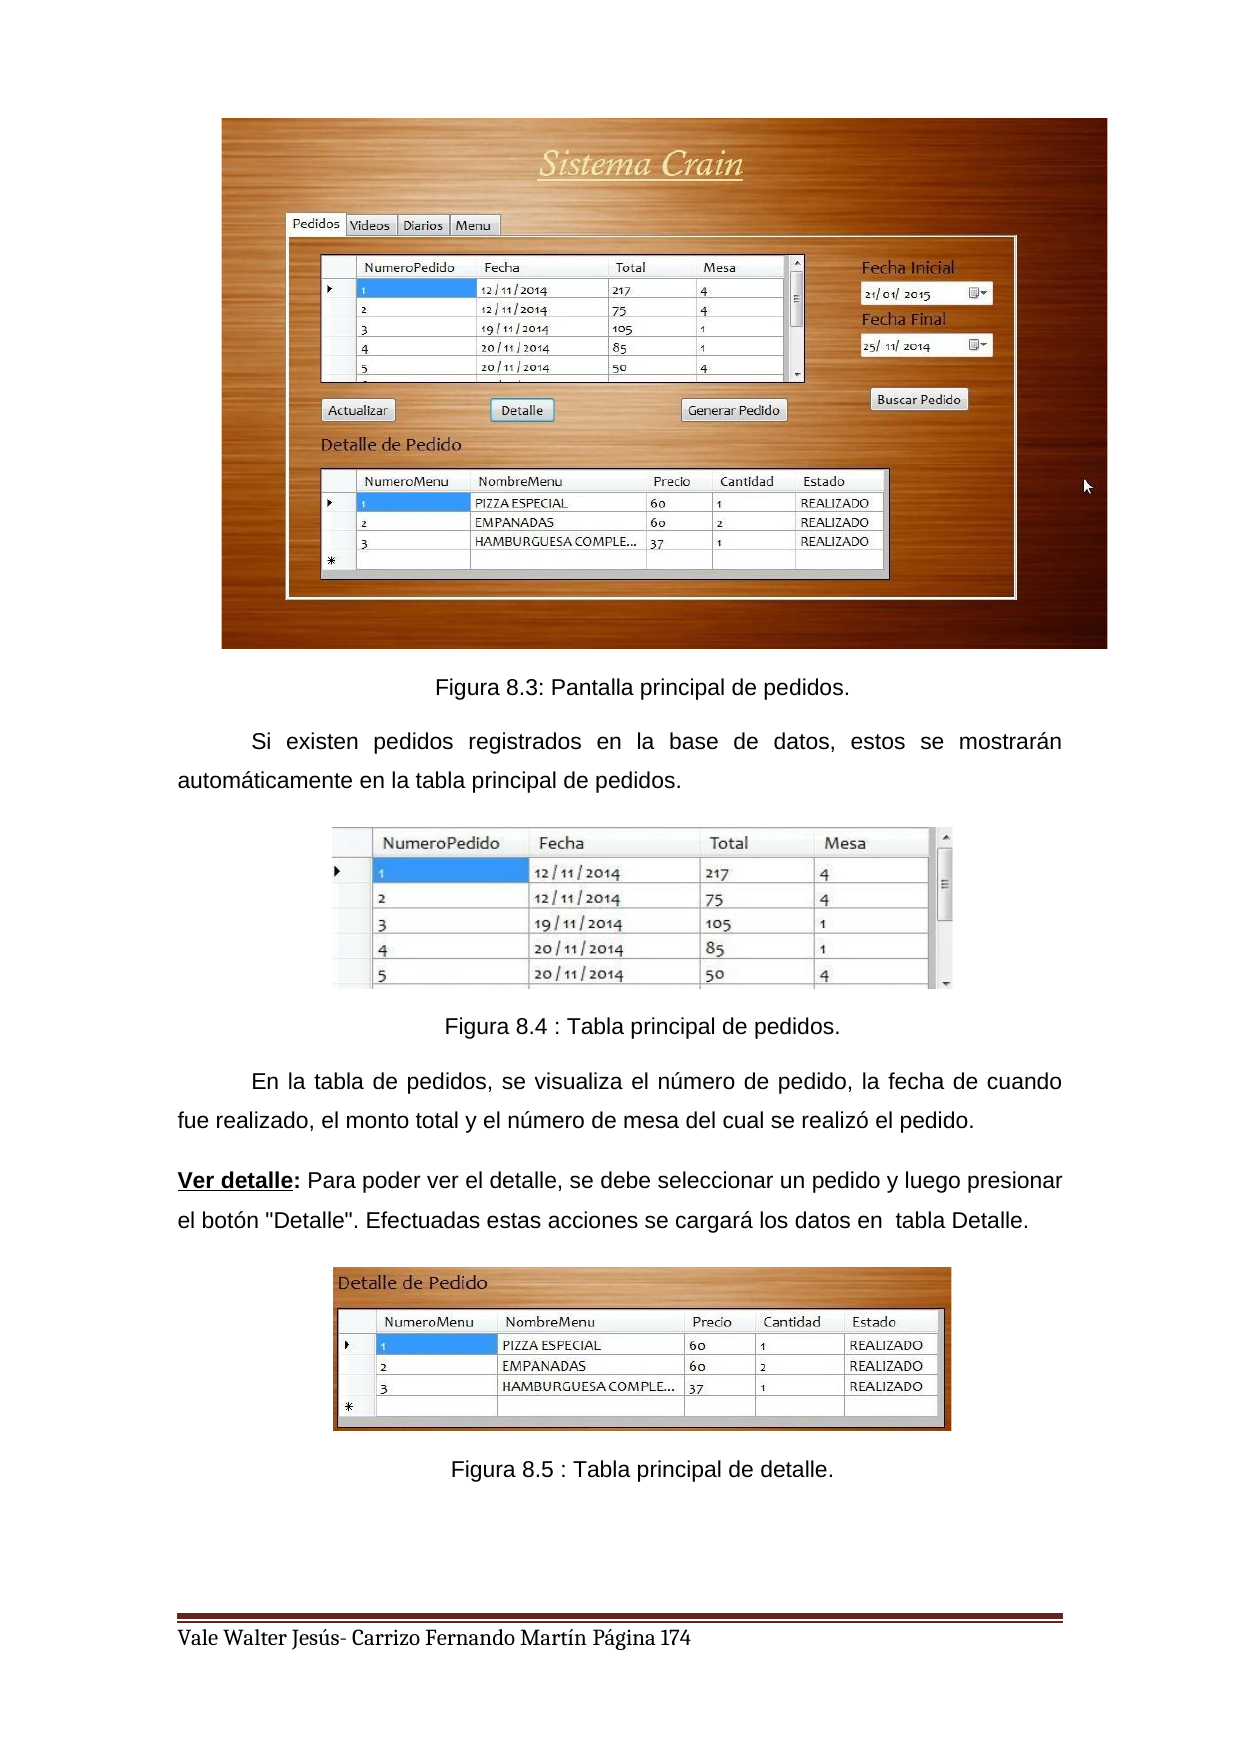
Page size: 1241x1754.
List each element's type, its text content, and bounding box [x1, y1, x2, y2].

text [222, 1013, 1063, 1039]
text Figura 8.3: Pantalla principal de pedidos. [222, 673, 1063, 700]
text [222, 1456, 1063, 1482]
picture [221, 118, 1108, 649]
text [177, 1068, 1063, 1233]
picture [333, 1267, 952, 1431]
picture [332, 827, 953, 989]
text Si existen pedidos registrados en la base de datos, estos se mostrarán automáticamente en la tabla principal de pedidos. [177, 728, 1063, 794]
